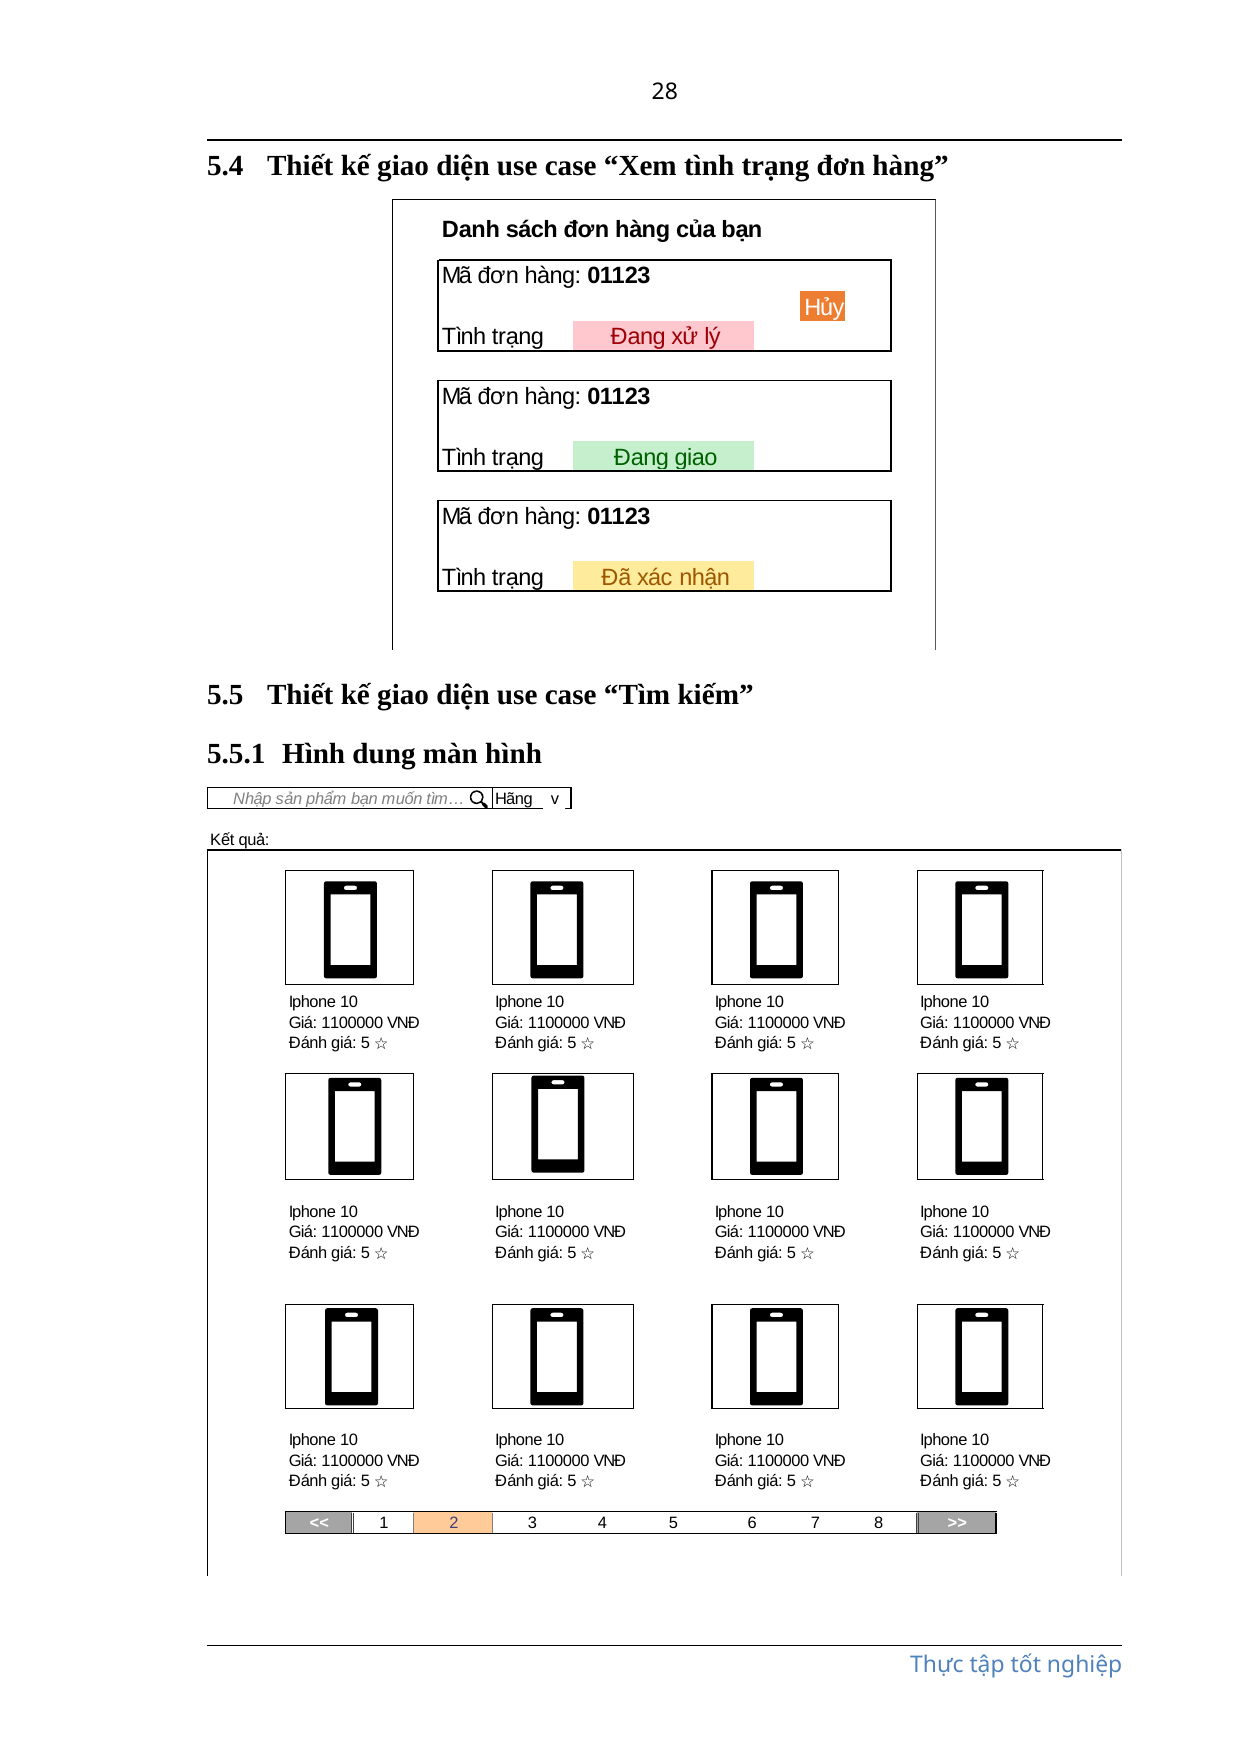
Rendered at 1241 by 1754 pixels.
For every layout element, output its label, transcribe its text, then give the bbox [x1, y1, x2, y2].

subtitle Thiết kế giao diện use case “Xem tình trạng đơn hàng” [207, 148, 1122, 181]
subtitle Hình dung màn hình [207, 736, 1122, 770]
subtitle Thiết kế giao diện use case “Tìm kiếm” [207, 677, 1122, 710]
